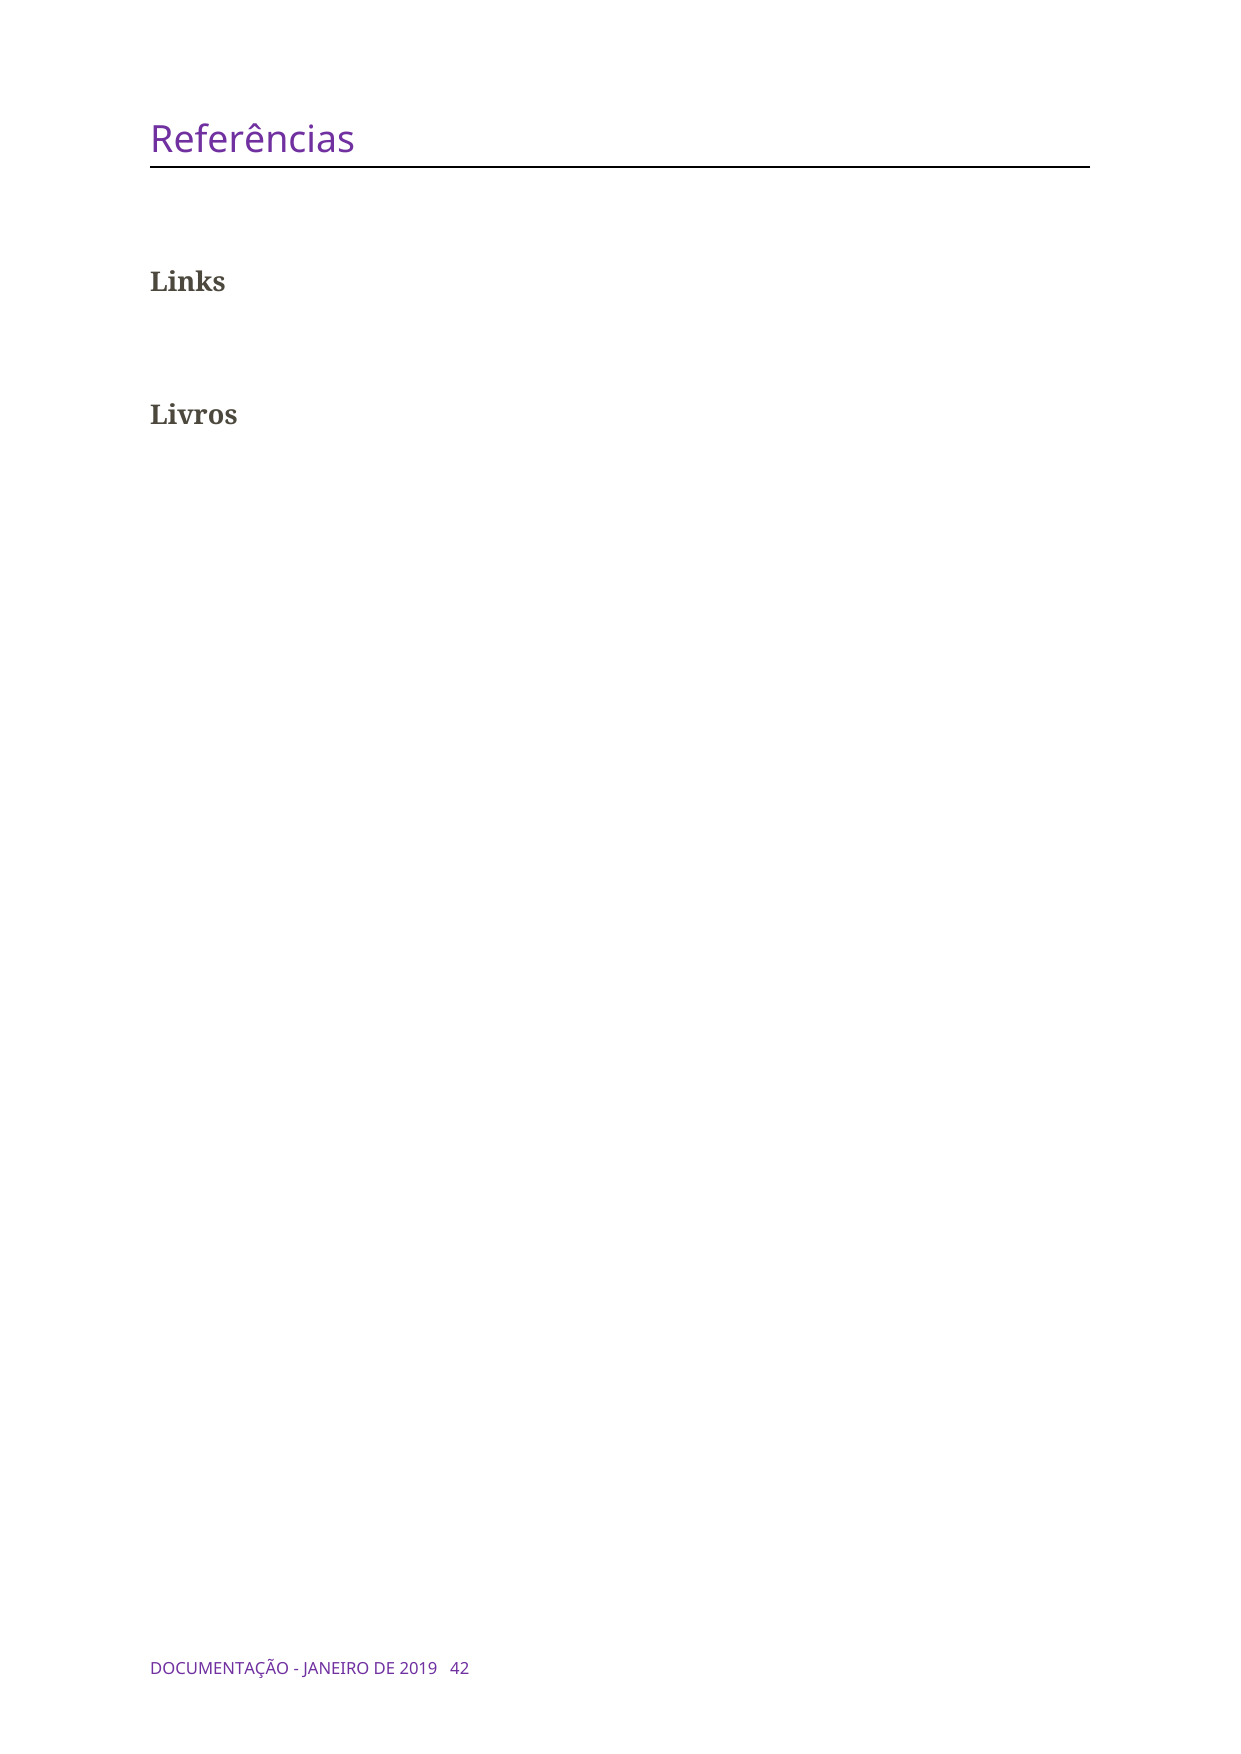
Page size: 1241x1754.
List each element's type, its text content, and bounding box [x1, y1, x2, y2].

text Livros [150, 396, 1090, 433]
text Links [150, 262, 1090, 299]
text Referências [150, 112, 1090, 166]
